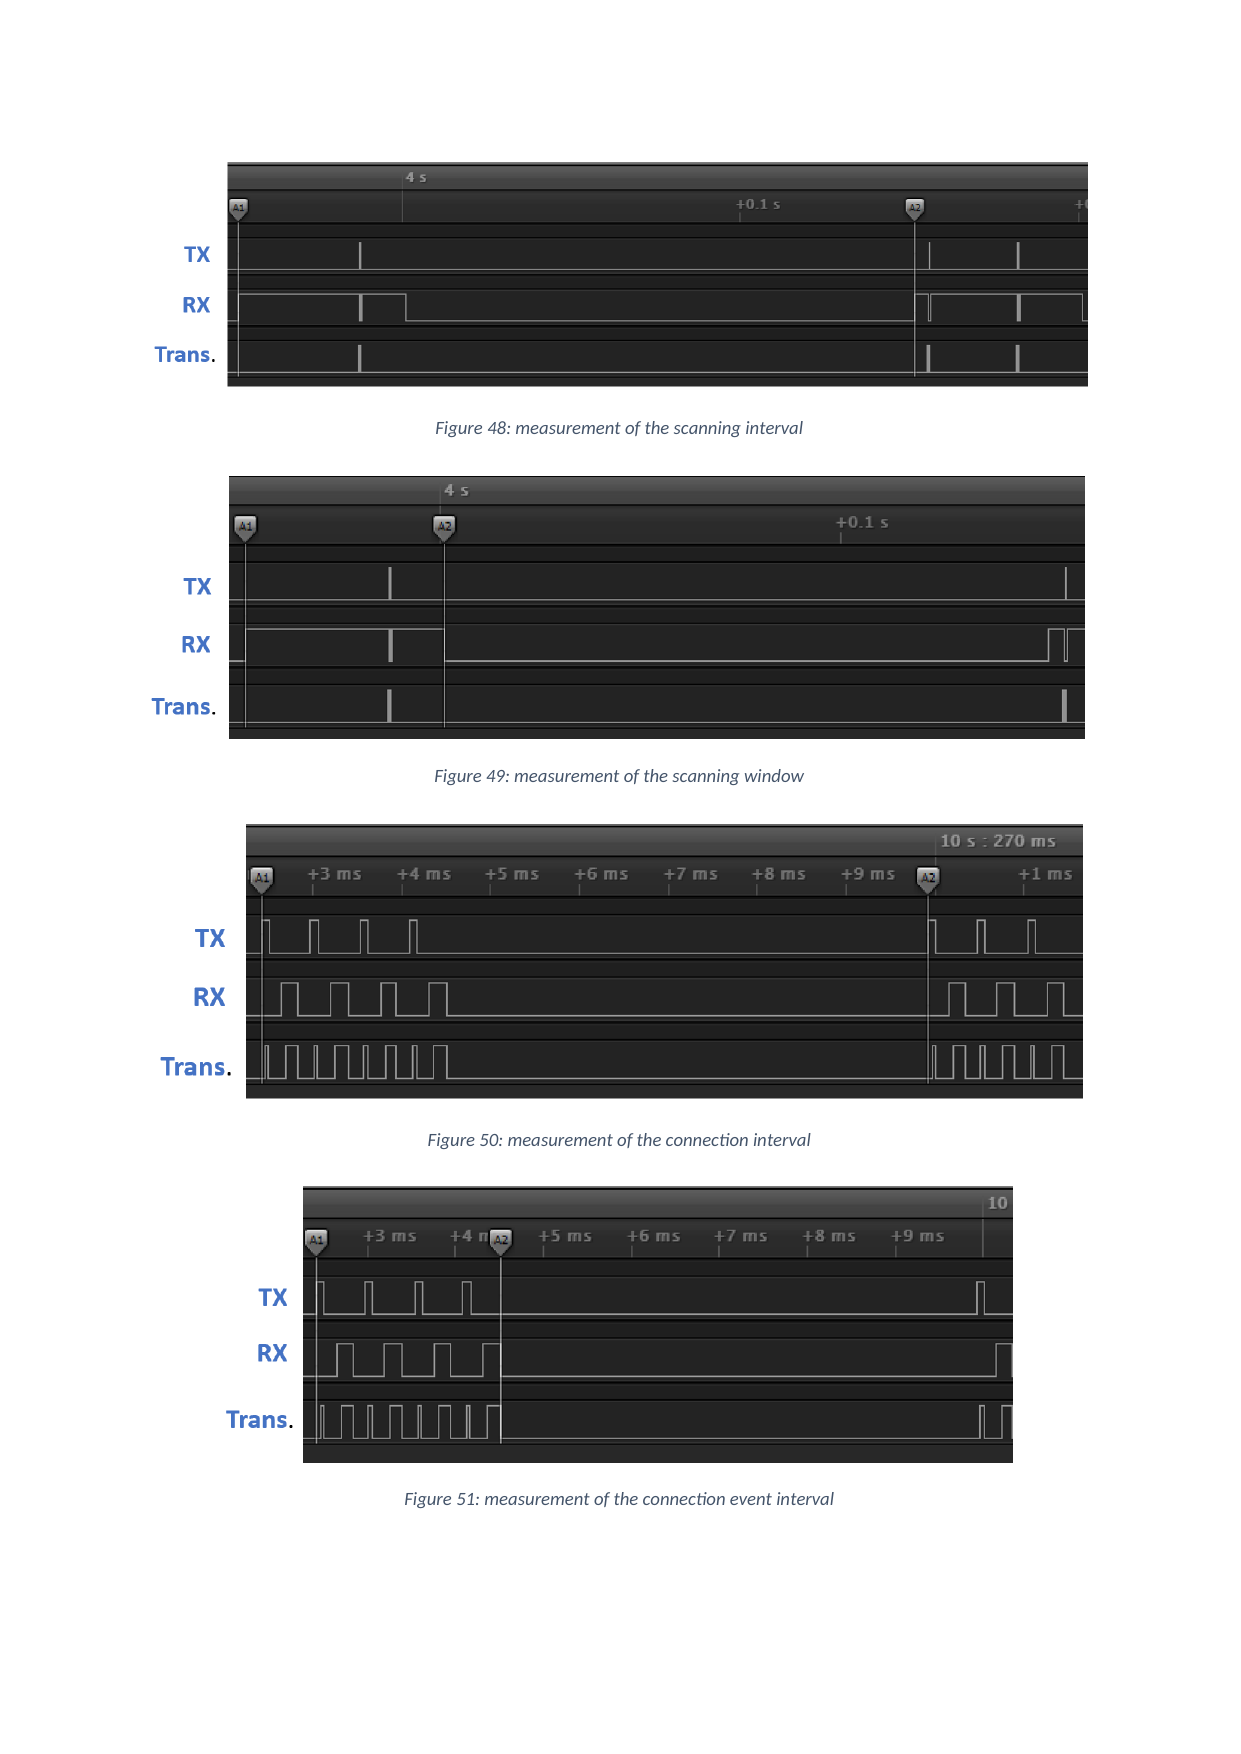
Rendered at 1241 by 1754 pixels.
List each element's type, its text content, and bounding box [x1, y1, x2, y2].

text Figure : measurement of the scanning interval [148, 416, 1093, 439]
picture [223, 1172, 1018, 1469]
picture [147, 147, 1093, 397]
text Figure : measurement of the scanning window [148, 764, 1093, 787]
text Figure : measurement of the connection interval [148, 1129, 1093, 1152]
picture [147, 459, 1093, 746]
picture [147, 808, 1093, 1110]
text Figure : measurement of the connection event interval [148, 1487, 1093, 1510]
